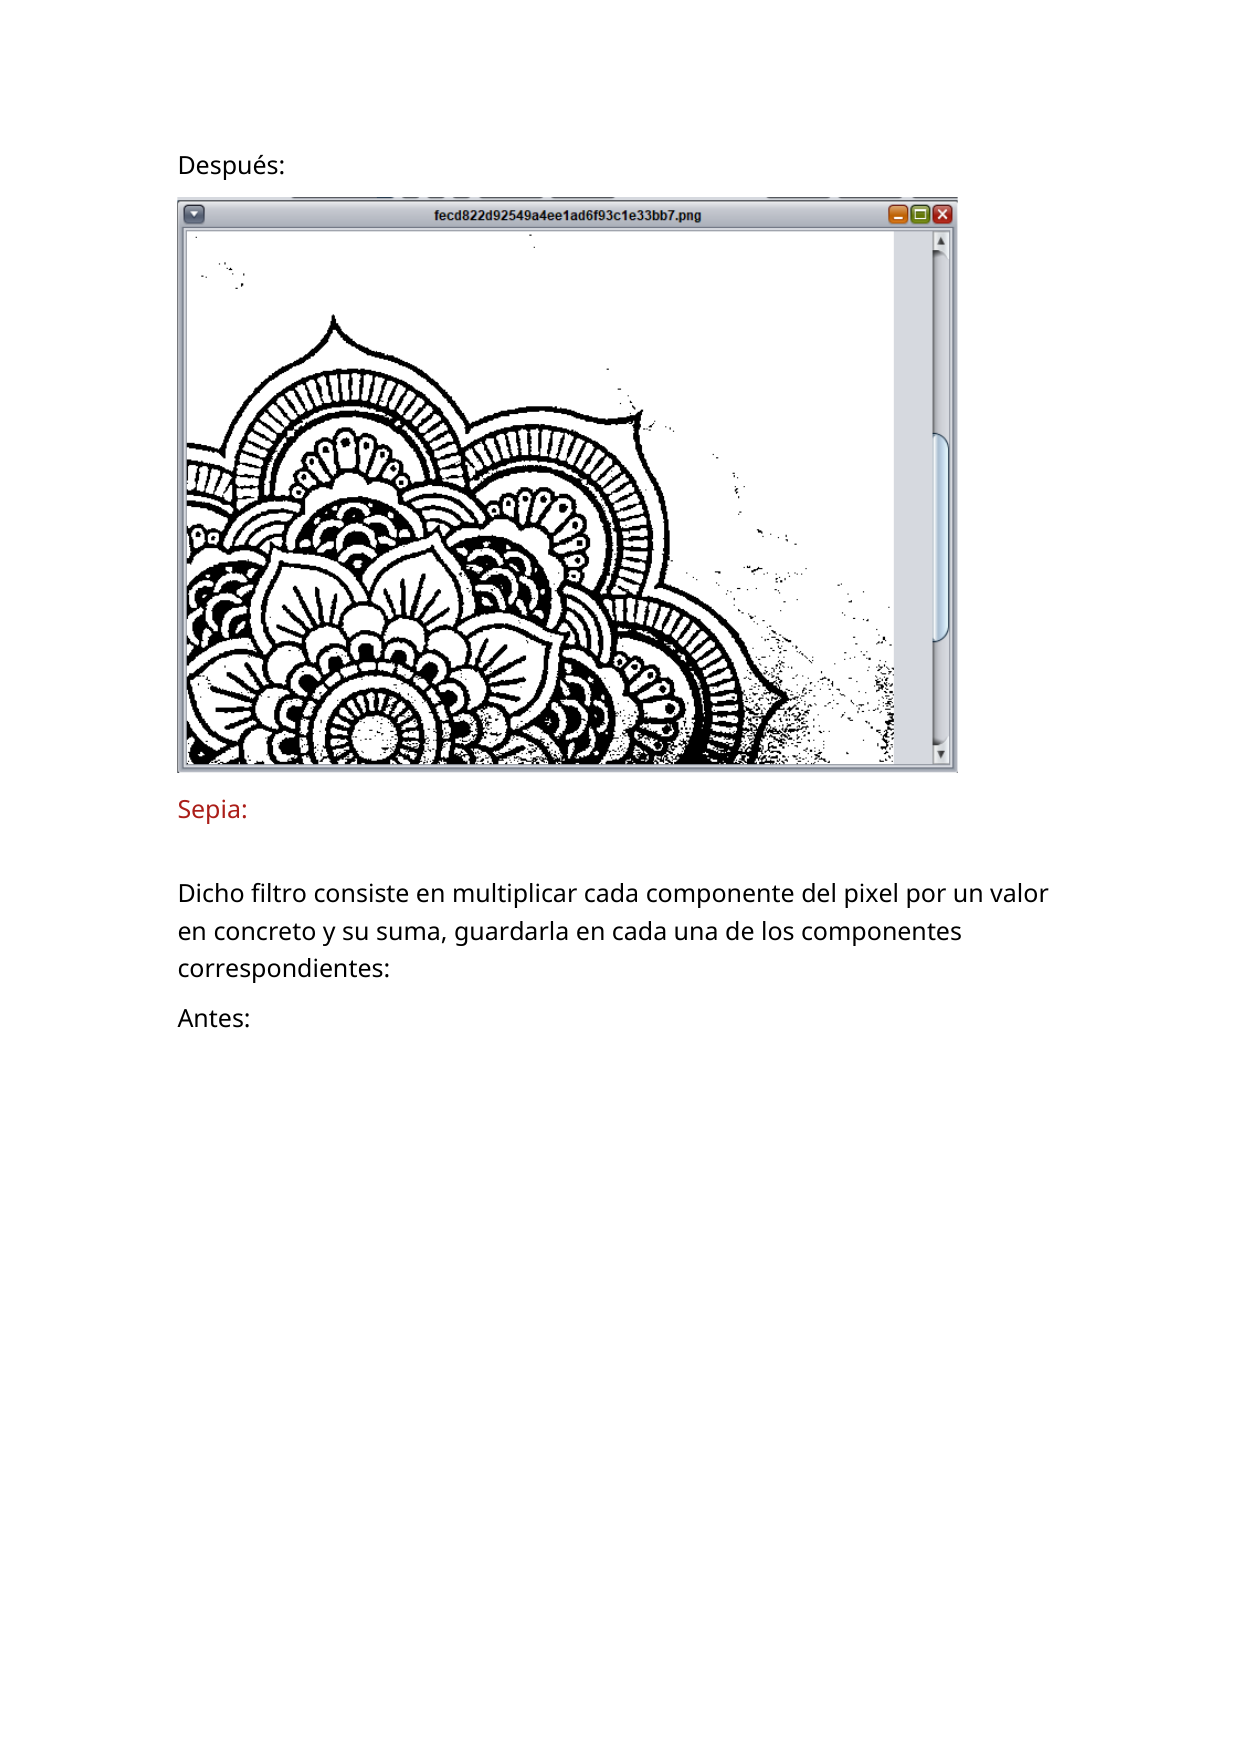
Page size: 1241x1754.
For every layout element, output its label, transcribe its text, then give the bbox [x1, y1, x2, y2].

text Después: [177, 148, 1063, 182]
text Antes: [177, 1001, 1063, 1035]
text Dicho filtro consiste en multiplicar cada componente del pixel por un valor en concreto y su suma, guardarla en cada una de los componentes correspondientes: [177, 876, 1063, 985]
picture [177, 197, 958, 773]
subtitle Sepia: [177, 792, 1063, 826]
